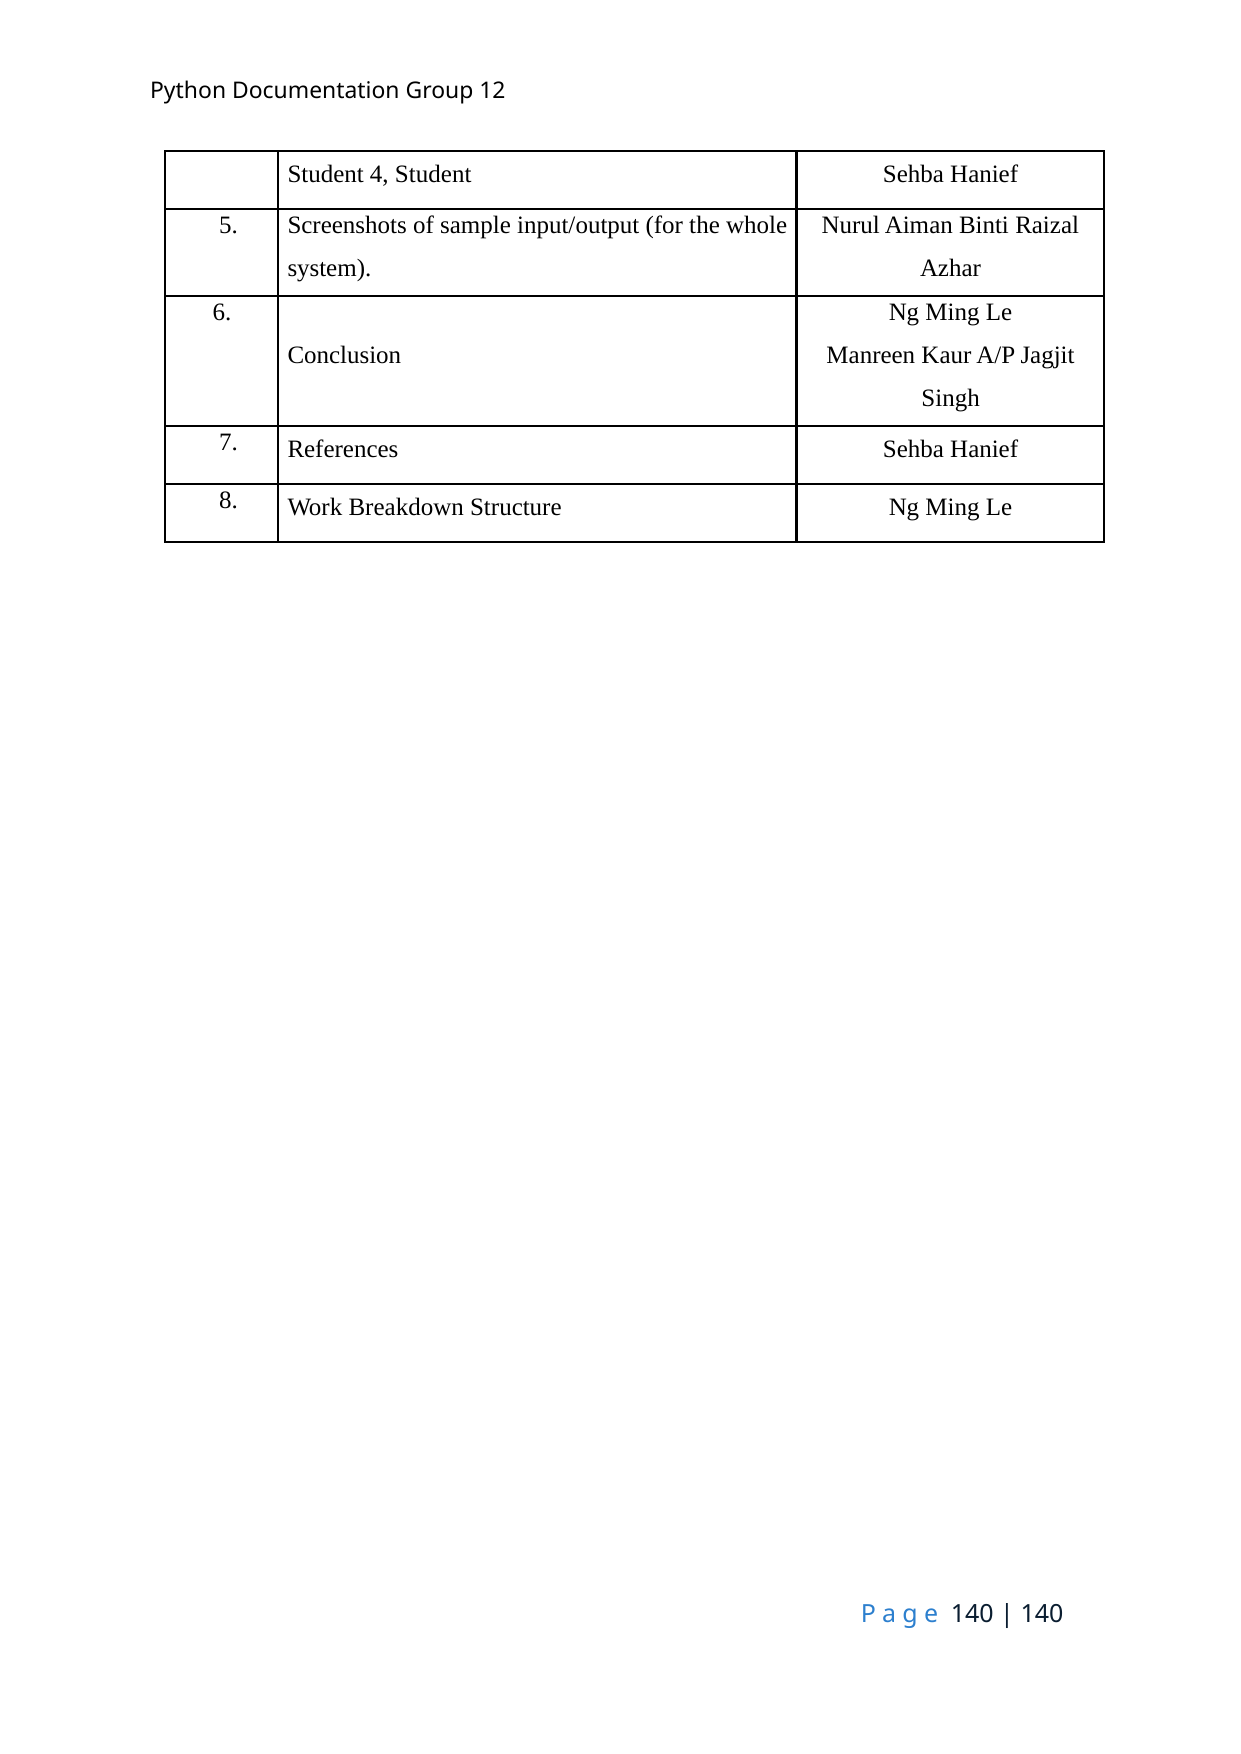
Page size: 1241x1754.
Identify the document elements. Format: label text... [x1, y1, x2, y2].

table_cell Nurul Aiman Binti Raizal Azhar [798, 210, 1103, 295]
table_cell 8. [166, 485, 277, 541]
table_cell Screenshots of sample input/output (for the whole system). [279, 210, 795, 295]
table_cell Sehba Hanief [798, 427, 1103, 483]
table_cell References [279, 427, 795, 483]
table_cell Student 4, Student [279, 152, 795, 208]
table_cell [166, 152, 277, 208]
table_cell 7. [166, 427, 277, 483]
table_cell 5. [166, 210, 277, 295]
table_cell Ng Ming Le Manreen Kaur A/P Jagjit Singh [798, 297, 1103, 425]
table_cell Ng Ming Le [798, 485, 1103, 541]
table_cell Work Breakdown Structure [279, 485, 795, 541]
table_cell Conclusion [279, 297, 795, 425]
table_cell 6. [166, 297, 277, 425]
table_cell Sehba Hanief [798, 152, 1103, 208]
